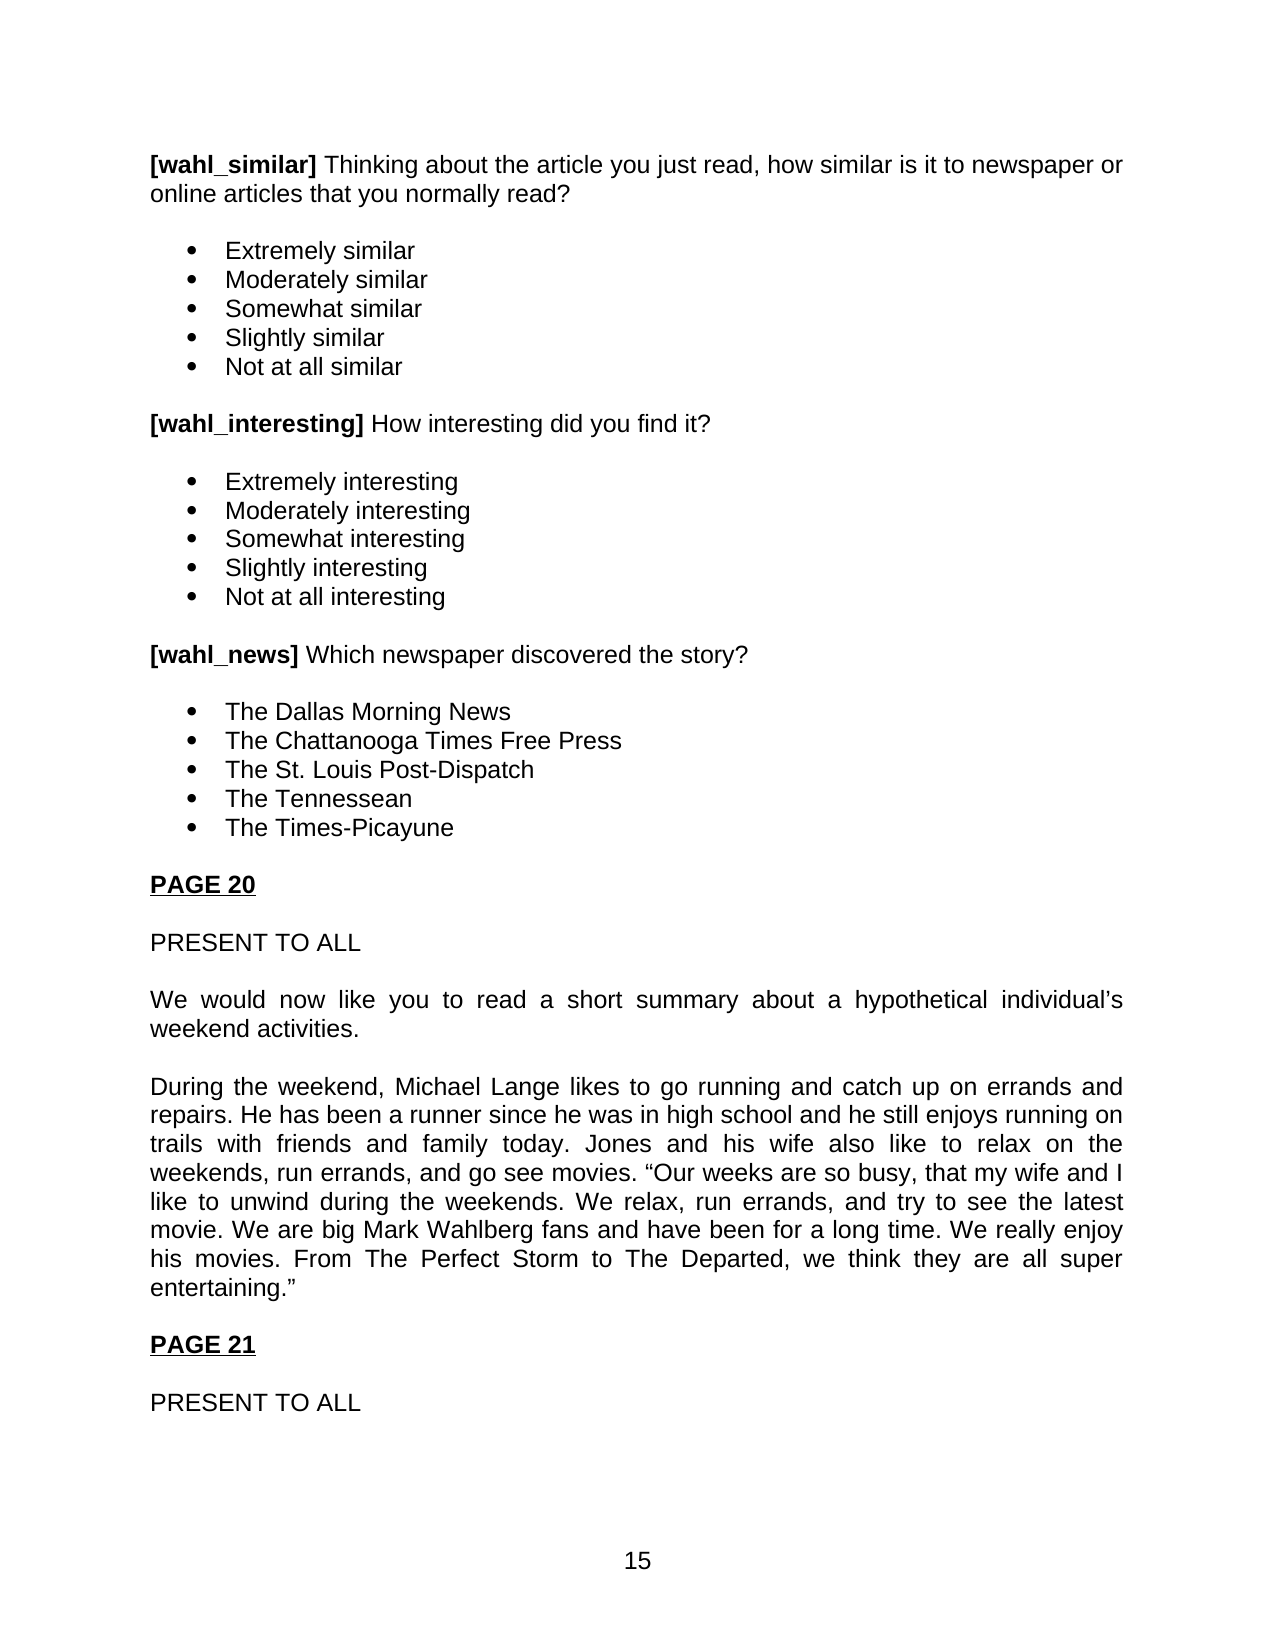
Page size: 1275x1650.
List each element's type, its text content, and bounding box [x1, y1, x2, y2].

list Extremely similar [187, 236, 1125, 265]
text PAGE 21 [150, 1330, 1125, 1359]
list Not at all interesting [187, 582, 1125, 611]
text [wahl_interesting] How interesting did you find it? [150, 409, 1125, 438]
text PRESENT TO ALL [150, 928, 1125, 957]
list Slightly similar [187, 323, 1125, 352]
list Not at all similar [187, 352, 1125, 381]
list The Chattanooga Times Free Press [187, 726, 1125, 755]
text [wahl_news] Which newspaper discovered the story? [150, 640, 1125, 668]
list Moderately interesting [187, 496, 1125, 524]
list Somewhat similar [187, 294, 1125, 323]
list Slightly interesting [187, 553, 1125, 582]
list The Tennessean [187, 784, 1125, 813]
list Moderately similar [187, 265, 1125, 294]
text During the weekend, Michael Lange likes to go running and catch up on errands and repairs. He has been a runner since he was in high school and he still enjoys running on trails with friends and family today. Jones and his wife also like to relax on the weekends, run errands, and go see movies. “Our weeks are so busy, that my wife and I like to unwind during the weekends. We relax, run errands, and try to see the latest movie. We are big Mark Wahlberg fans and have been for a long time. We really enjoy his movies. From The Perfect Storm to The Departed, we think they are all super entertaining.” [150, 1072, 1125, 1302]
list The Dallas Morning News [187, 697, 1125, 726]
text PRESENT TO ALL [150, 1388, 1125, 1417]
list Somewhat interesting [187, 524, 1125, 553]
list The Times-Picayune [187, 813, 1125, 842]
text [wahl_similar] Thinking about the article you just read, how similar is it to newspaper or online articles that you normally read? [150, 150, 1125, 207]
text PAGE 20 [150, 870, 1125, 899]
text We would now like you to read a short summary about a hypothetical individual’s weekend activities. [150, 985, 1125, 1043]
list Extremely interesting [187, 467, 1125, 496]
list The St. Louis Post-Dispatch [187, 755, 1125, 784]
